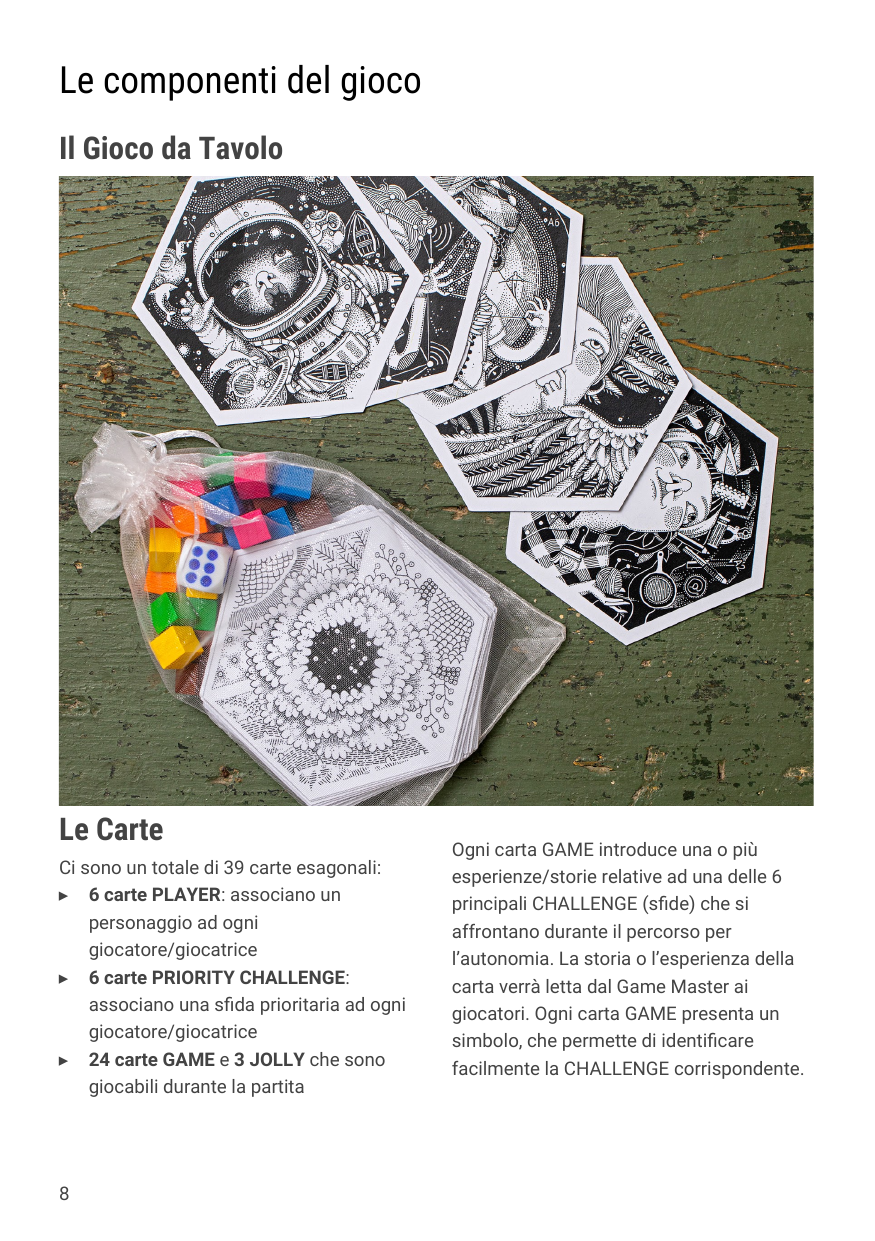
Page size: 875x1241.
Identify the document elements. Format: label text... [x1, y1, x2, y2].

subtitle Le componenti del gioco [59, 59, 814, 103]
picture [58, 176, 814, 806]
subtitle Le Carte [59, 811, 421, 848]
list 6 carte PRIORITY CHALLENGE: associano una sfida prioritaria ad ogni giocatore/giocatrice [59, 967, 421, 1043]
text Ogni carta GAME introduce una o più esperienze/storie relative ad una delle 6 principali CHALLENGE (sfide) che si affrontano durante il percorso per l’autonomia. La storia o l’esperienza della carta verrà letta dal Game Master ai giocatori. Ogni carta GAME presenta un simbolo, che permette di identificare facilmente la CHALLENGE corrispondente. [452, 811, 814, 1080]
text Ci sono un totale di 39 carte esagonali: [59, 857, 421, 879]
list 24 carte GAME e 3 JOLLY che sono giocabili durante la partita [59, 1049, 421, 1098]
subtitle Il Gioco da Tavolo [59, 130, 814, 167]
list 6 carte PLAYER: associano un personaggio ad ogni giocatore/giocatrice [59, 884, 421, 961]
